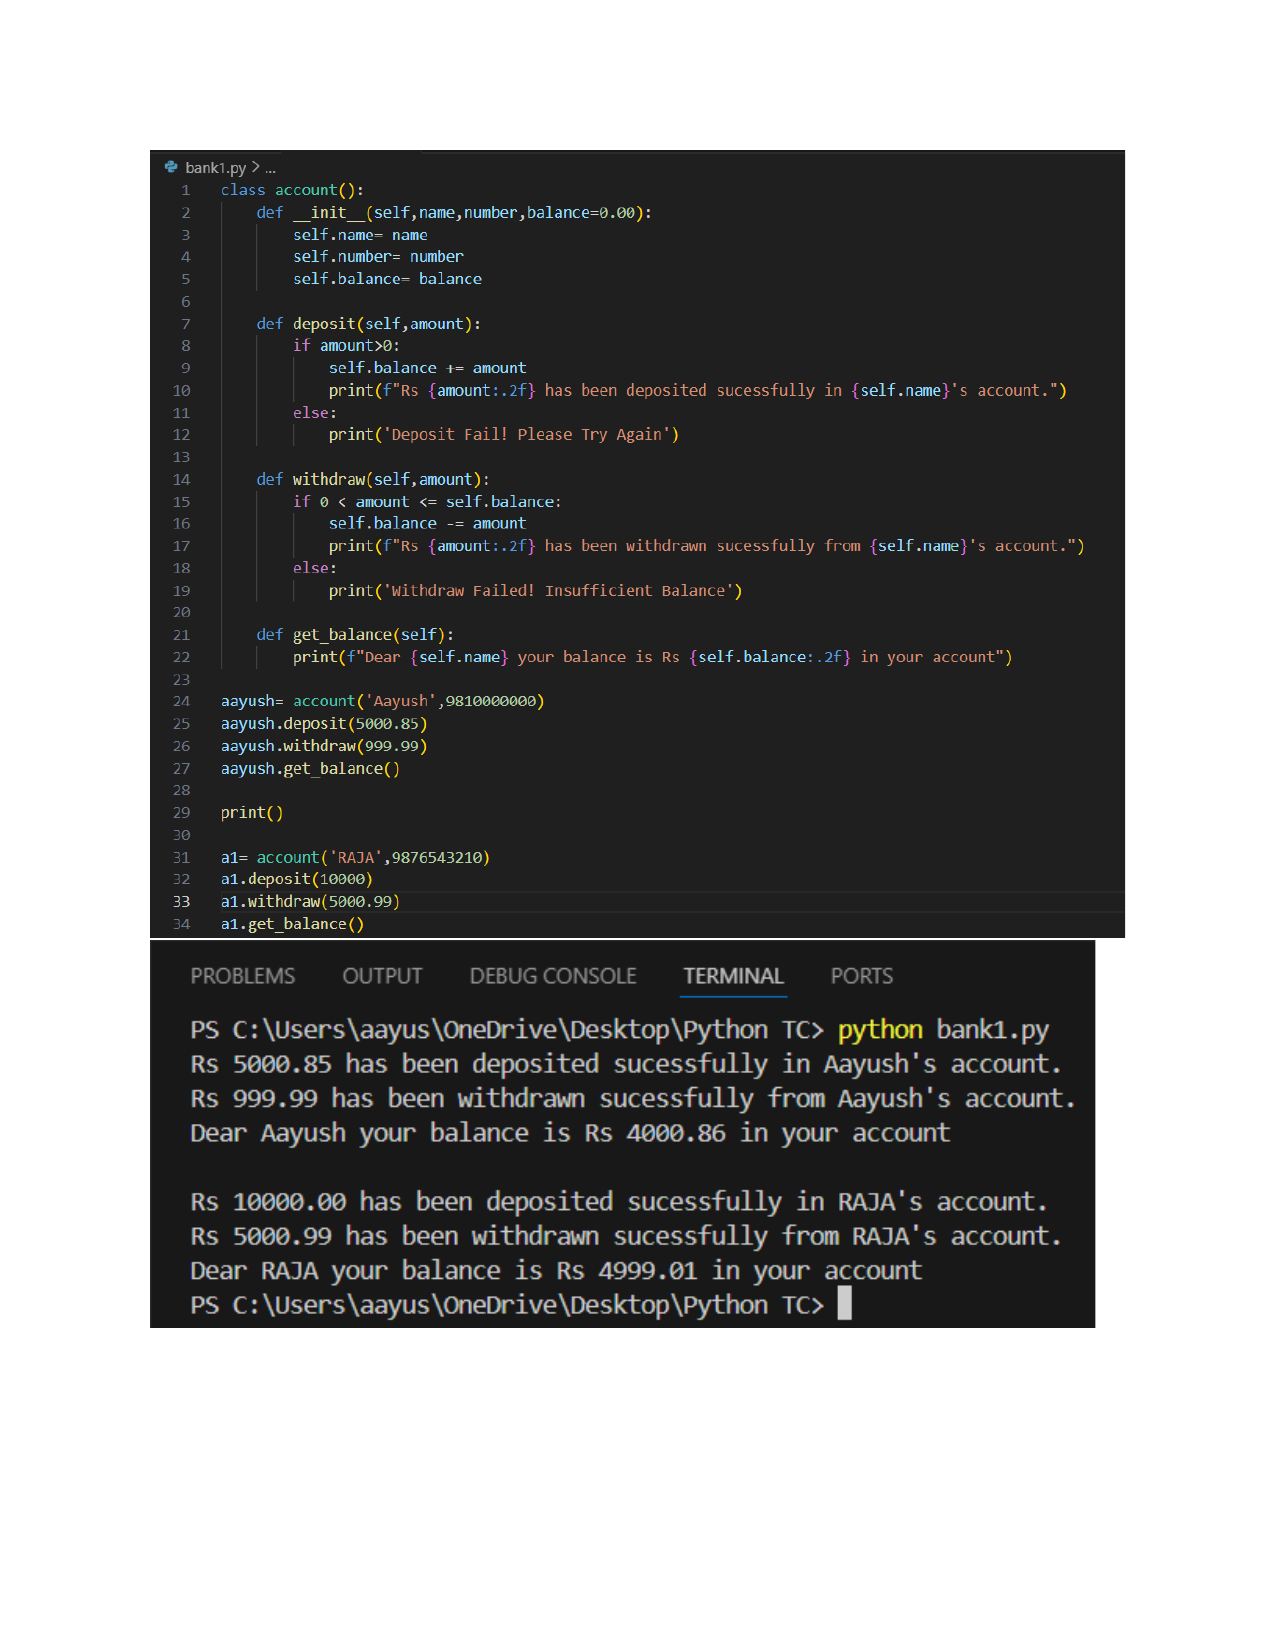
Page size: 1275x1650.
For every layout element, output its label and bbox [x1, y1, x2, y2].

picture [150, 150, 1125, 938]
picture [150, 940, 1096, 1328]
